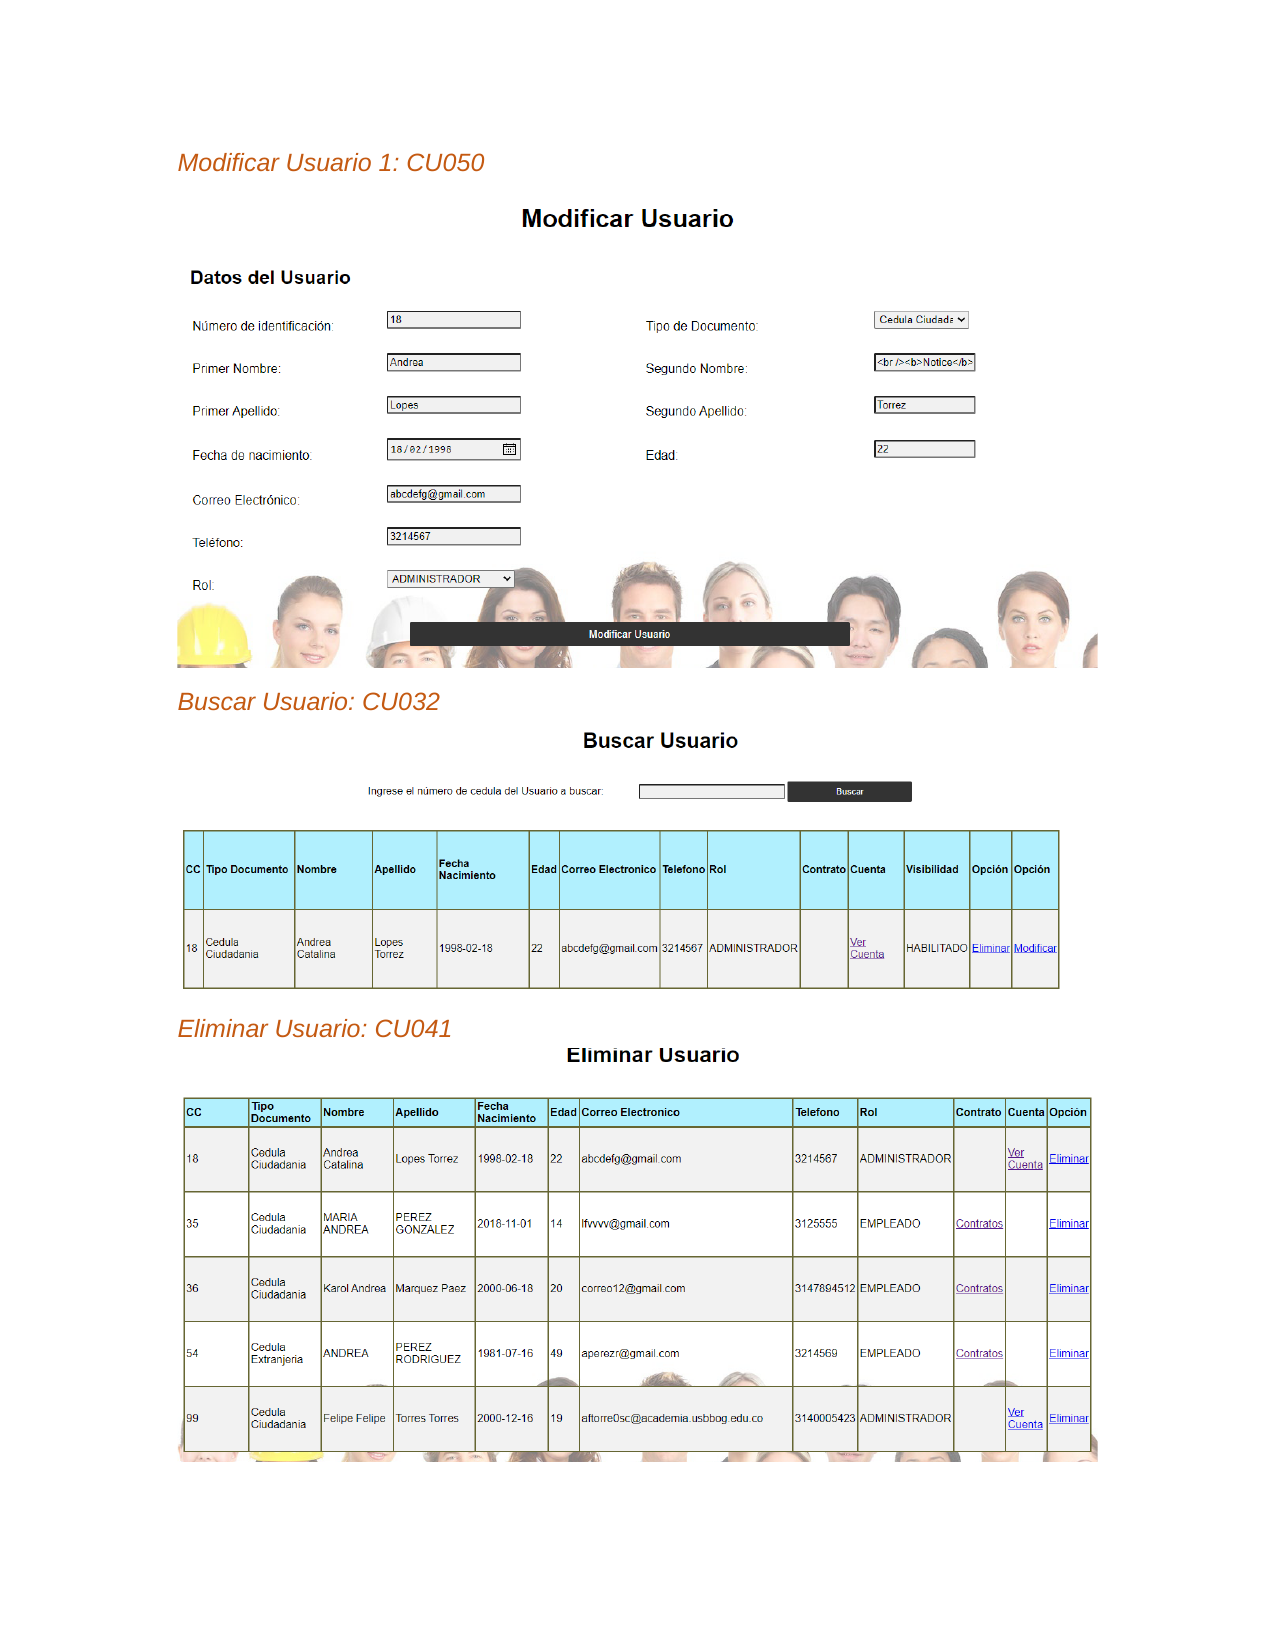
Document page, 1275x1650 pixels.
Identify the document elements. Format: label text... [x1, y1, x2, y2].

picture [177, 718, 1062, 995]
subtitle Eliminar Usuario: CU041 [177, 1013, 1098, 1042]
picture [177, 1044, 1098, 1462]
subtitle Modificar Usuario 1: CU050 [177, 148, 1098, 176]
subtitle Buscar Usuario: CU032 [177, 687, 1098, 716]
picture [177, 178, 1098, 668]
